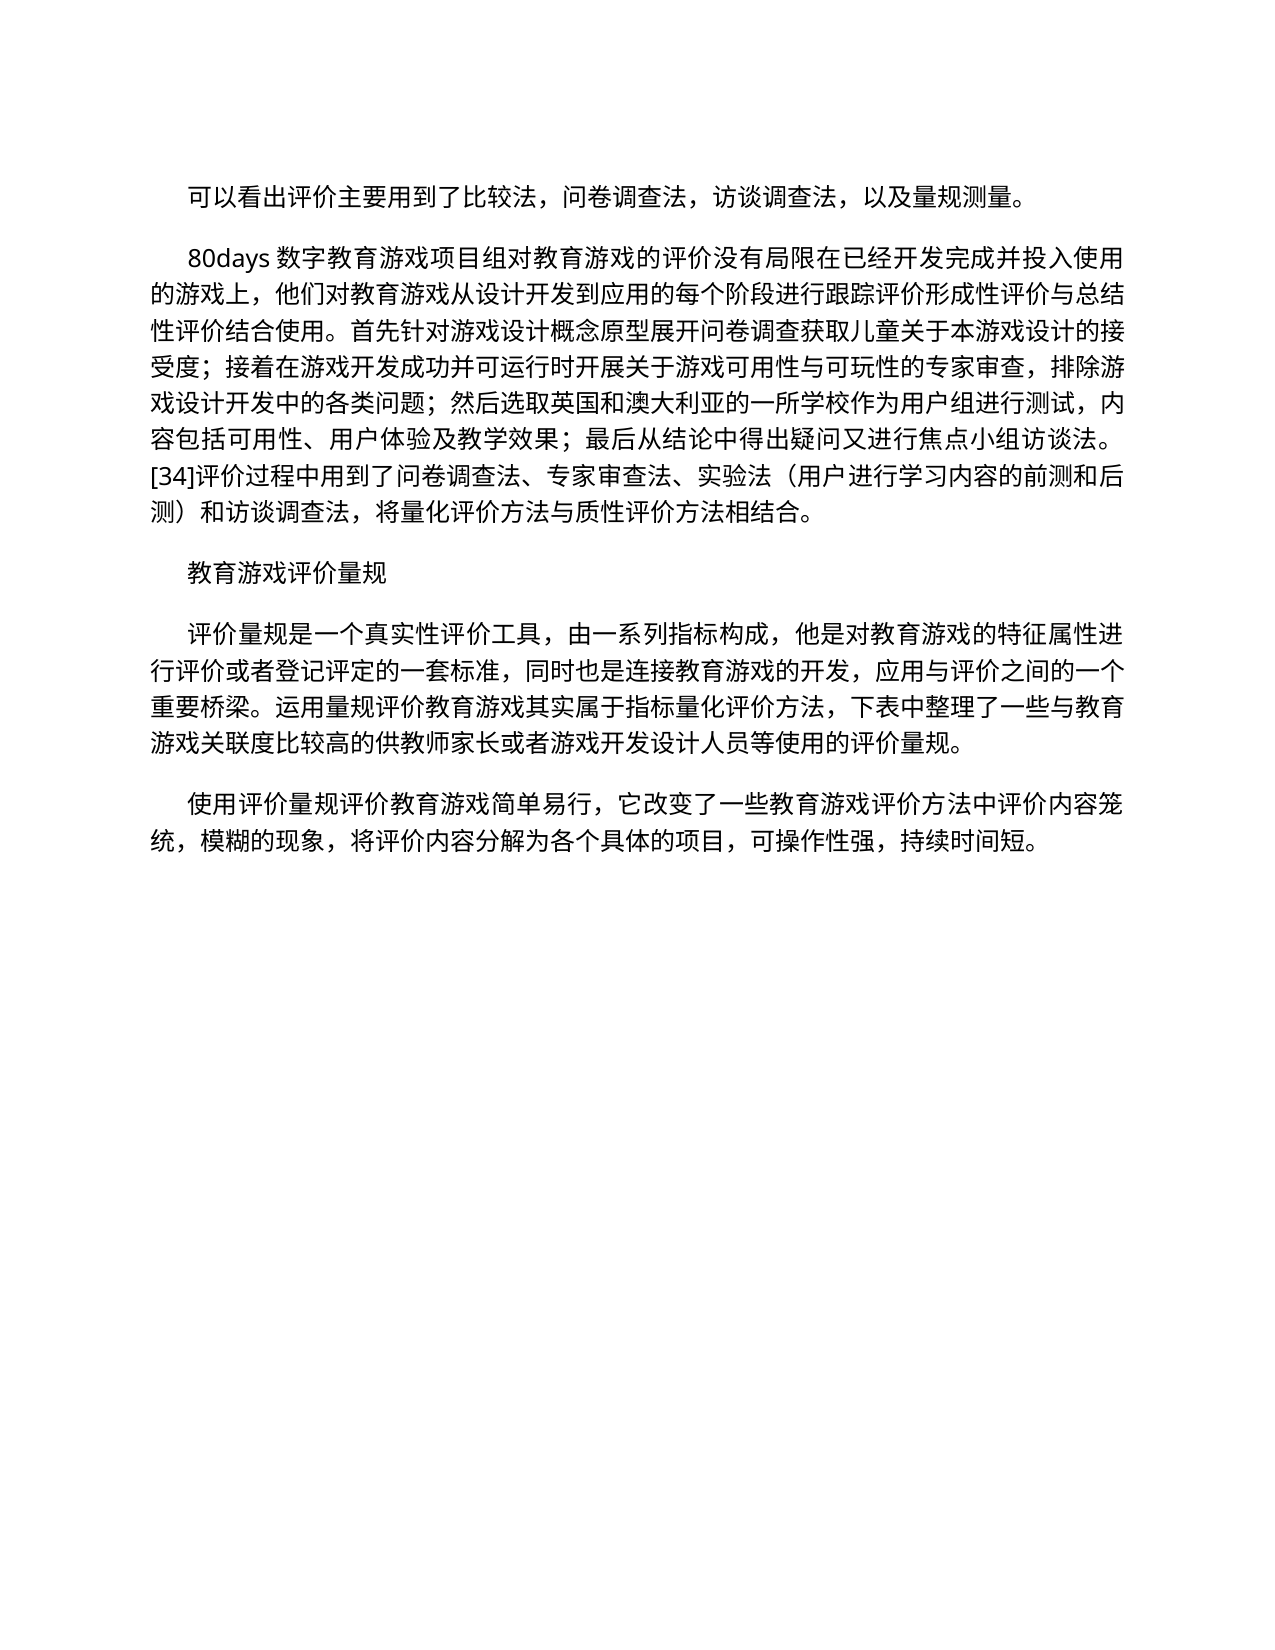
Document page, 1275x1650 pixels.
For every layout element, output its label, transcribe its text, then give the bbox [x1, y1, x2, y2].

text 评价量规是一个真实性评价工具，由一系列指标构成，他是对教育游戏的特征属性进行评价或者登记评定的一套标准，同时也是连接教育游戏的开发，应用与评价之间的一个重要桥梁。运用量规评价教育游戏其实属于指标量化评价方法，下表中整理了一些与教育游戏关联度比较高的供教师家长或者游戏开发设计人员等使用的评价量规。 [150, 615, 1125, 760]
text 教育游戏评价量规 [150, 553, 1125, 590]
text 使用评价量规评价教育游戏简单易行，它改变了一些教育游戏评价方法中评价内容笼统，模糊的现象，将评价内容分解为各个具体的项目，可操作性强，持续时间短。 [150, 785, 1125, 857]
text 可以看出评价主要用到了比较法，问卷调查法，访谈调查法，以及量规测量。 [150, 177, 1125, 213]
text 80days数字教育游戏项目组对教育游戏的评价没有局限在已经开发完成并投入使用的游戏上，他们对教育游戏从设计开发到应用的每个阶段进行跟踪评价形成性评价与总结性评价结合使用。首先针对游戏设计概念原型展开问卷调查获取儿童关于本游戏设计的接受度；接着在游戏开发成功并可运行时开展关于游戏可用性与可玩性的专家审查，排除游戏设计开发中的各类问题；然后选取英国和澳大利亚的一所学校作为用户组进行测试，内容包括可用性、用户体验及教学效果；最后从结论中得出疑问又进行焦点小组访谈法。[34]评价过程中用到了问卷调查法、专家审查法、实验法（用户进行学习内容的前测和后测）和访谈调查法，将量化评价方法与质性评价方法相结合。 [150, 238, 1125, 528]
